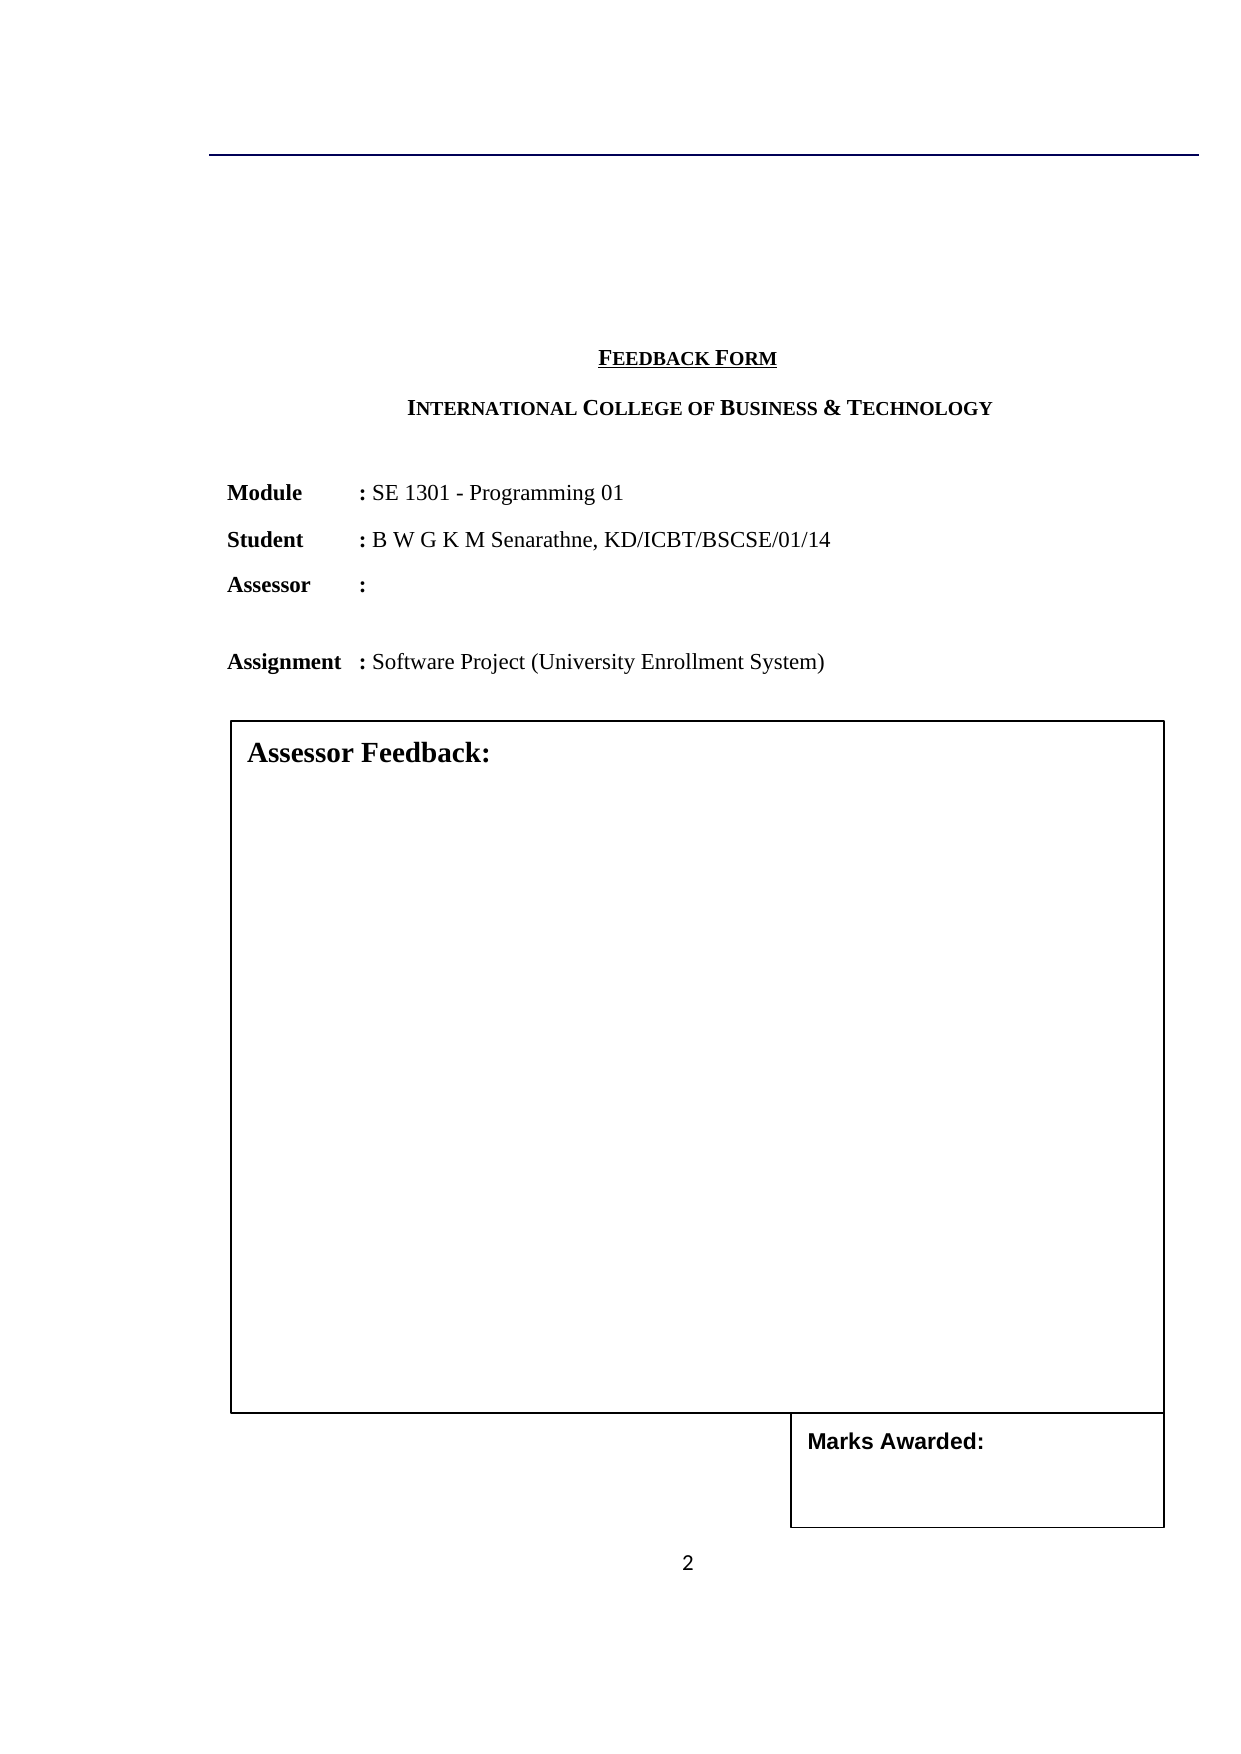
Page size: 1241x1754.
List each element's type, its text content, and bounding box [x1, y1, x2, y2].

text Student : B W G K M Senarathne, KD/ICBT/BSCSE/01/14 [227, 526, 1167, 553]
text FEEDBACK FORM [208, 344, 1167, 370]
picture [246, 734, 480, 756]
text Module : SE 1301 - Programming 01 [227, 478, 1167, 505]
text Assignment : Software Project (University Enrollment System) [227, 648, 1167, 674]
picture [253, 747, 259, 754]
text Assessor : [227, 571, 1167, 598]
picture [807, 1424, 1179, 1539]
text INTERNATIONAL COLLEGE OF BUSINESS & TECHNOLOGY [407, 394, 1167, 420]
